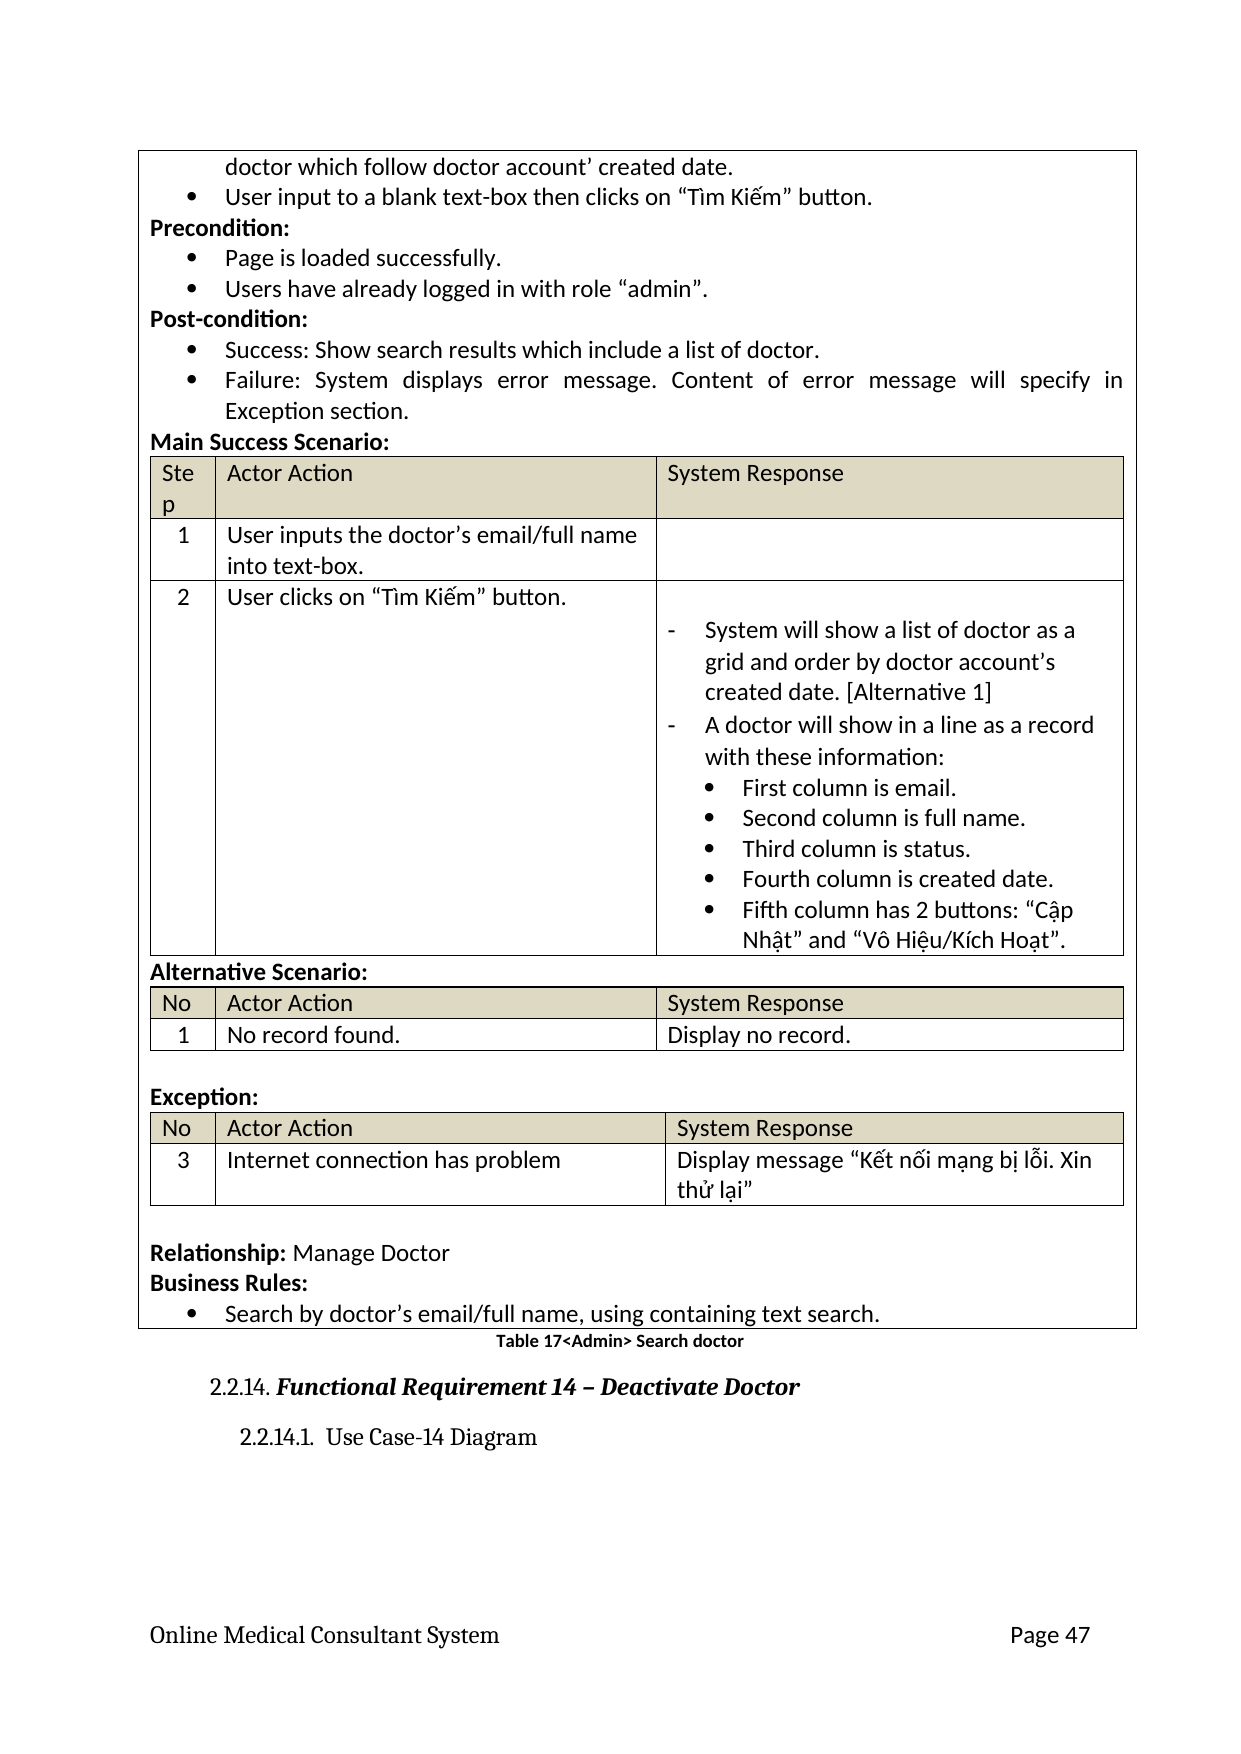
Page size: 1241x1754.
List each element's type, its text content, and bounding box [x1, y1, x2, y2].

subtitle Use Case-14 Diagram [225, 1423, 1090, 1451]
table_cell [139, 151, 1136, 1328]
text Table 17<Admin> Search doctor [150, 1329, 1090, 1352]
subtitle Functional Requirement 14 – Deactivate Doctor [210, 1373, 1090, 1402]
